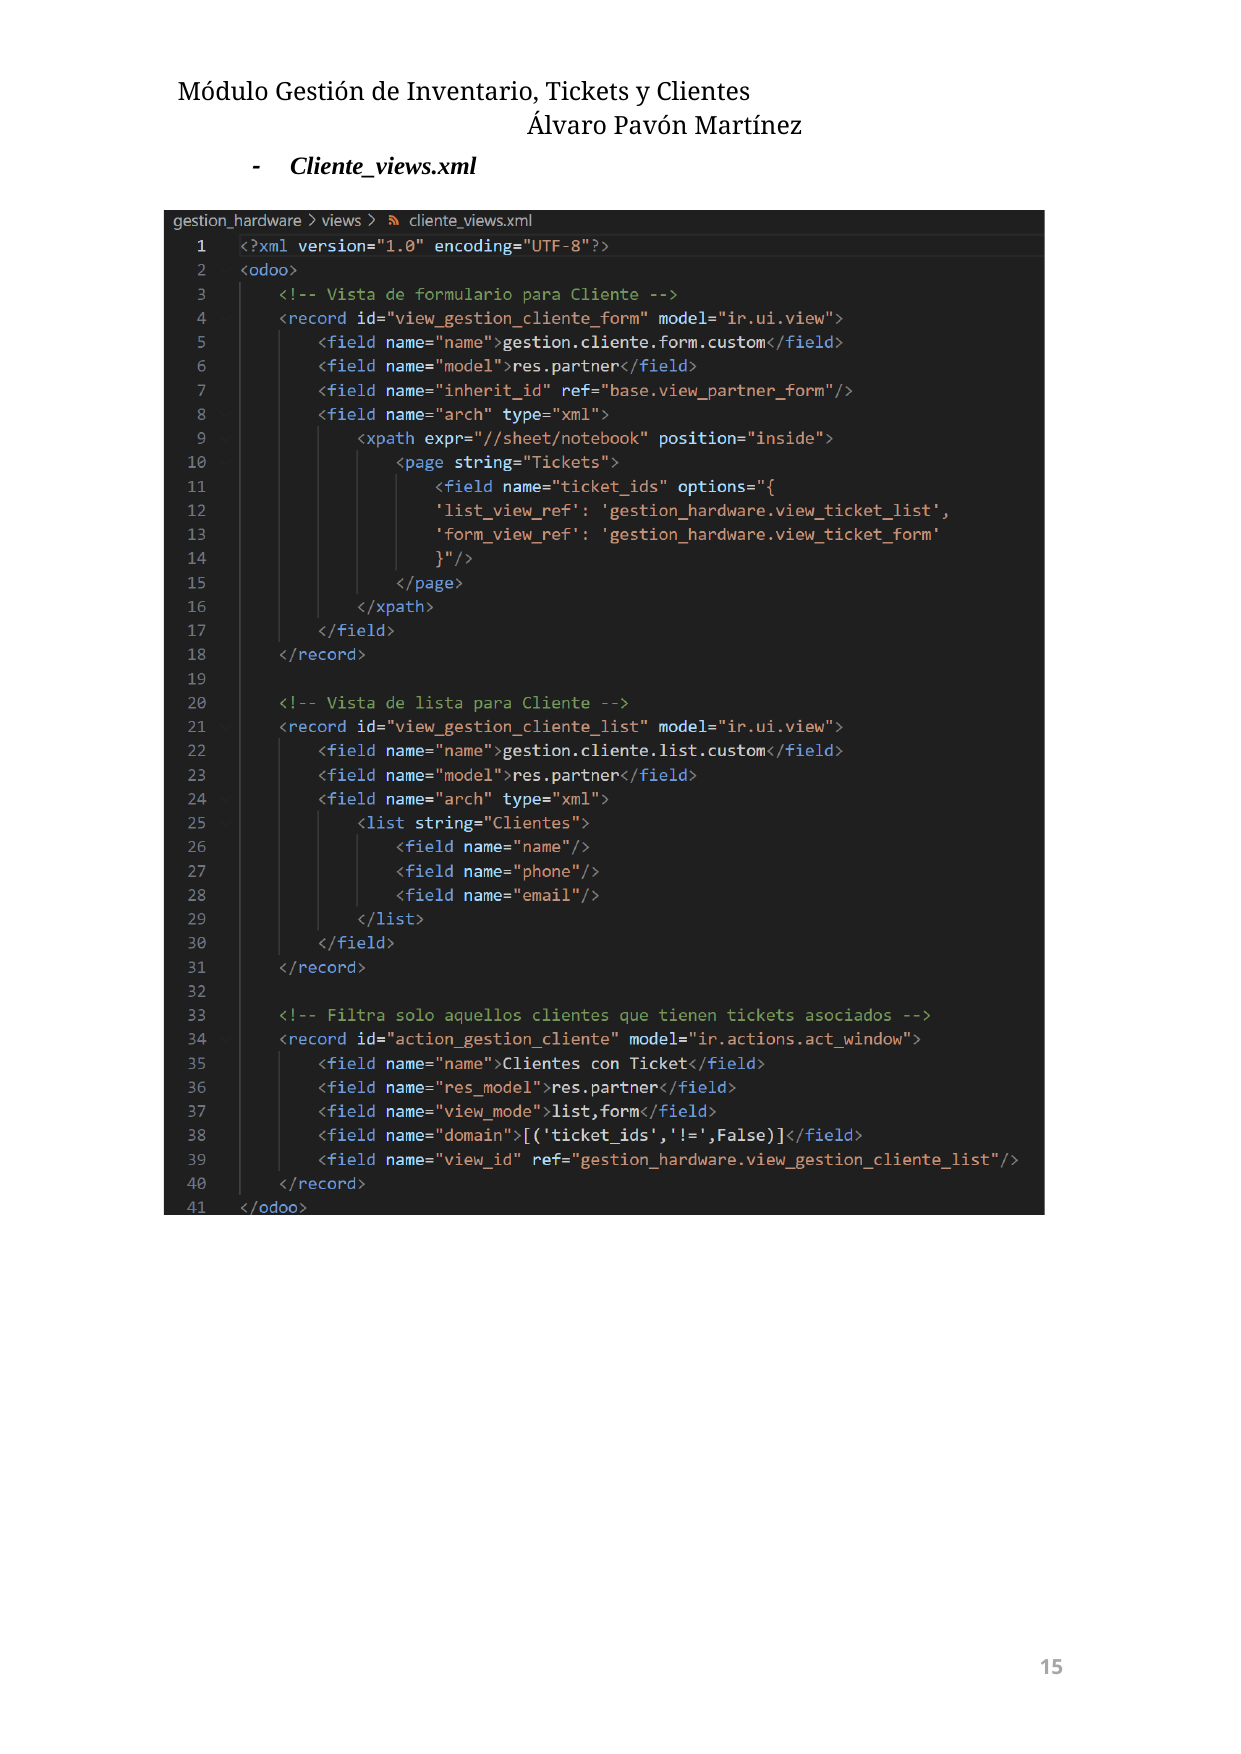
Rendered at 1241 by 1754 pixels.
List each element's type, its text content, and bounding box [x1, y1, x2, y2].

list Cliente_views.xml [252, 148, 1063, 182]
picture [163, 210, 1044, 1214]
